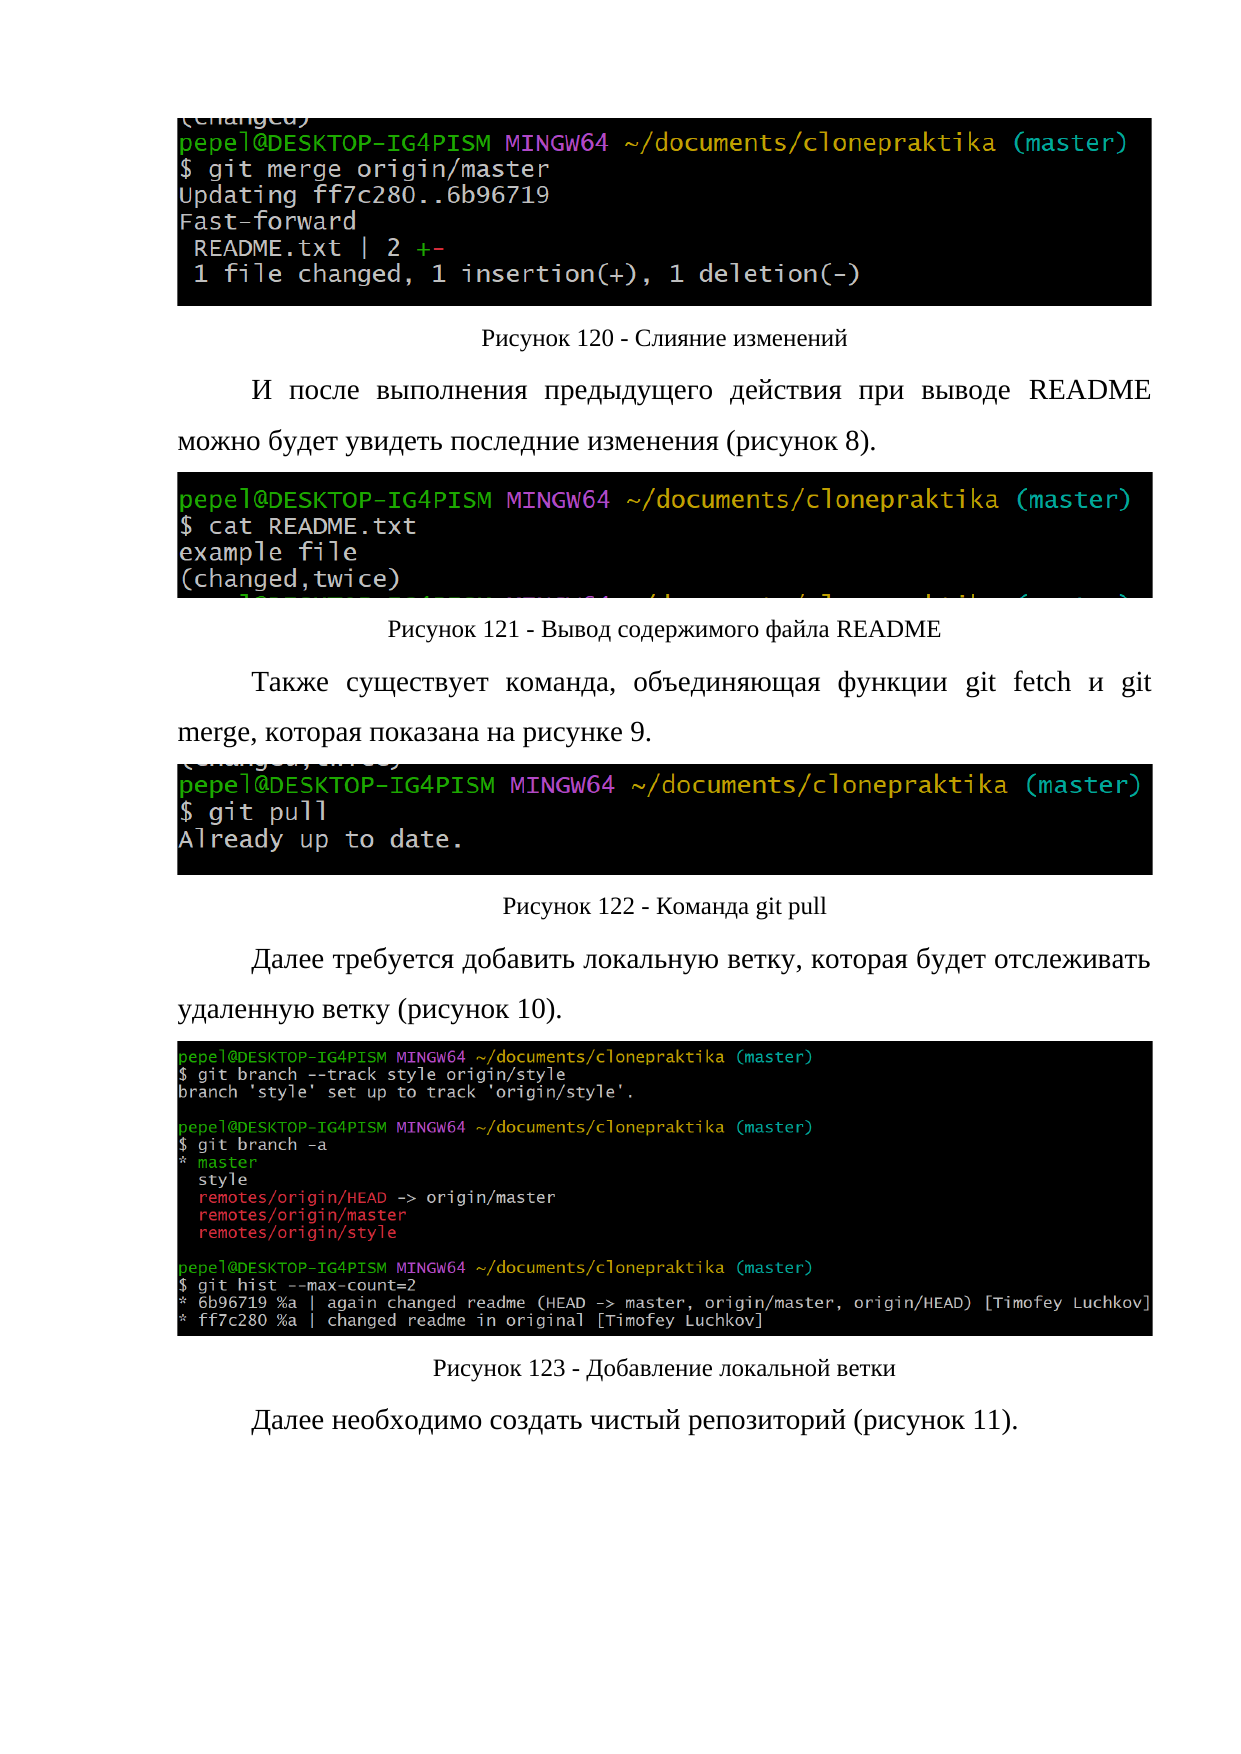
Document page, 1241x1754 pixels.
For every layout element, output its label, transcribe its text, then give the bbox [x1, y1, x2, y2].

text Далее требуется добавить локальную ветку, которая будет отслеживать удаленную ветку (рисунок 10). [177, 941, 1152, 1025]
picture [177, 1041, 1153, 1336]
picture [177, 764, 1153, 875]
text Также существует команда, объединяющая функции git fetch и git merge, которая показана на рисунке 9. [177, 664, 1152, 748]
text Далее необходимо создать чистый репозиторий (рисунок 11). [177, 1402, 1152, 1436]
picture [177, 472, 1153, 598]
text Рисунок 123 - Добавление локальной ветки [177, 1353, 1152, 1381]
picture [177, 118, 1152, 306]
text И после выполнения предыдущего действия при выводе README можно будет увидеть последние изменения (рисунок 8). [177, 372, 1152, 456]
text Рисунок 120 - Слияние изменений [177, 323, 1152, 351]
text Рисунок 121 - Вывод содержимого файла README [177, 614, 1152, 643]
text Рисунок 122 - Команда git pull [177, 891, 1152, 920]
